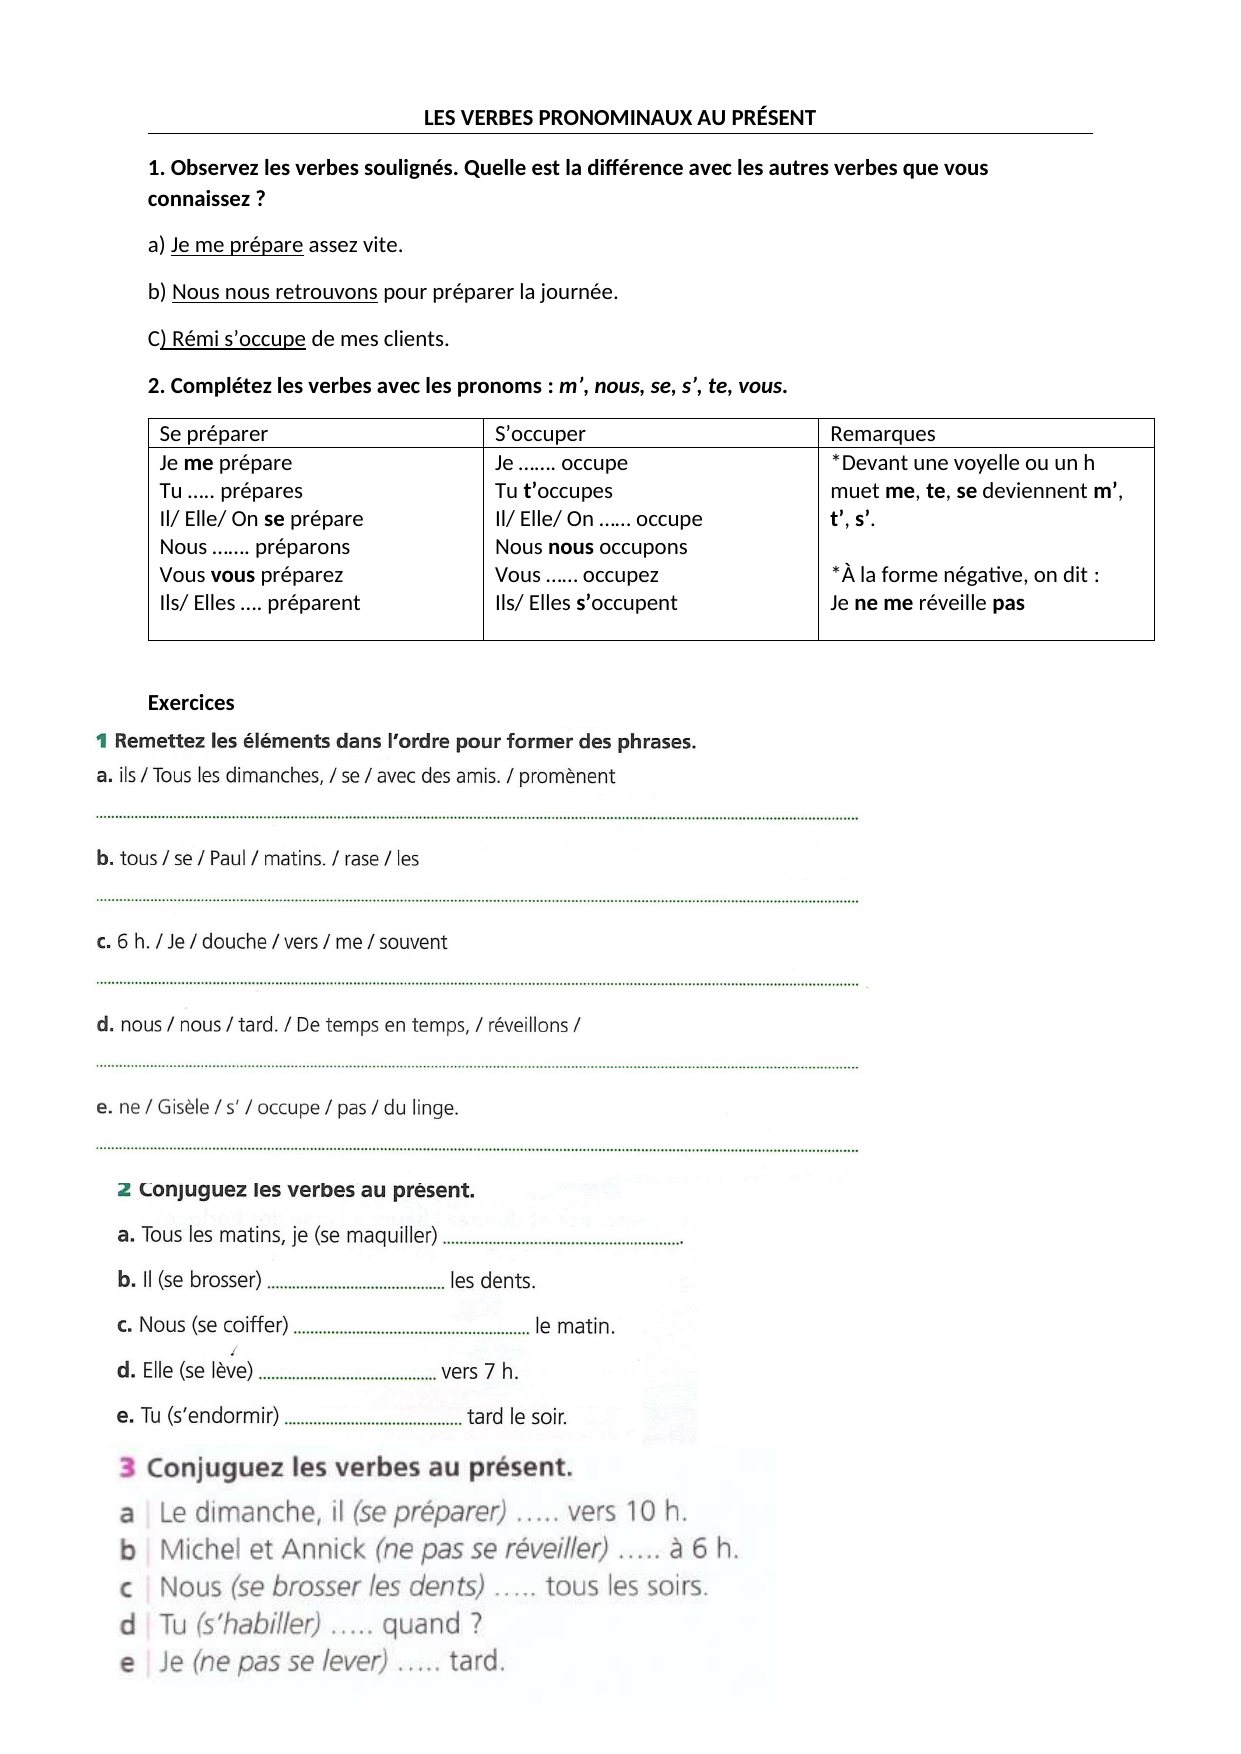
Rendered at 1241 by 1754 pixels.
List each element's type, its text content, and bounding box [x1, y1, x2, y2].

table_header S’occuper [484, 419, 818, 447]
table_header Se préparer [149, 419, 483, 447]
text LES VERBES PRONOMINAUX AU PRÉSENT [148, 103, 1093, 133]
text C) Rémi s’occupe de mes clients. [148, 324, 1093, 352]
text b) Nous nous retrouvons pour préparer la journée. [148, 277, 1093, 305]
text a) Je me prépare assez vite. [148, 231, 1093, 258]
table_cell Je me prépare Tu ….. prépares Il/ Elle/ On se prépare Nous ……. préparons Vous vous préparez Ils/ Elles …. préparent [149, 448, 483, 640]
table_cell *Devant une voyelle ou un h muet me, te, se deviennent m’, t’, s’. *À la forme négative, on dit : Je ne me réveille pas [819, 448, 1154, 640]
text 2. Complétez les verbes avec les pronoms : m’, nous, se, s’, te, vous. [148, 371, 1093, 399]
table_cell Je ……. occupe Tu t’occupes Il/ Elle/ On …… occupe Nous nous occupons Vous …… occupez Ils/ Elles s’occupent [484, 448, 818, 640]
text 1. Observez les verbes soulignés. Quelle est la différence avec les autres verbes que vous connaissez ? [148, 153, 1093, 212]
text Exercices [148, 688, 1093, 716]
table_header Remarques [819, 419, 1154, 447]
